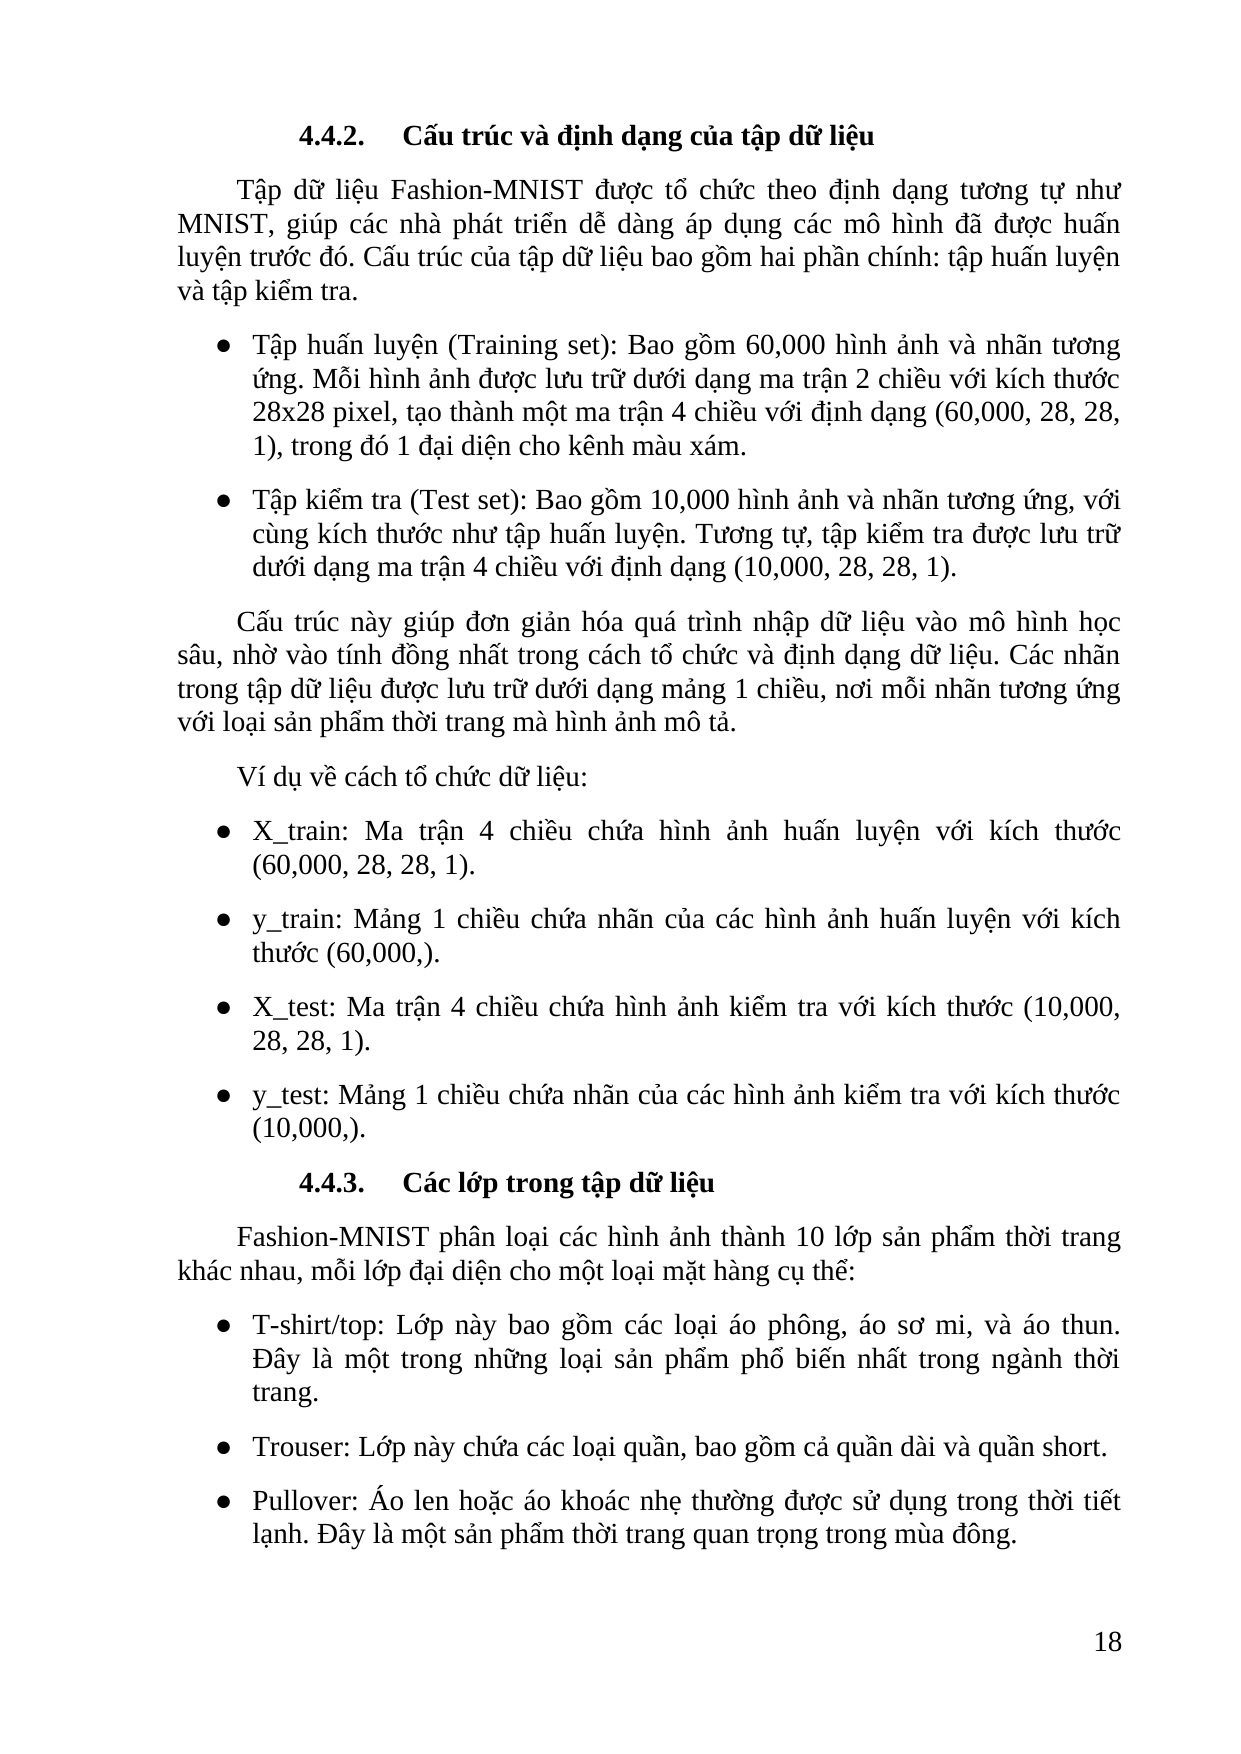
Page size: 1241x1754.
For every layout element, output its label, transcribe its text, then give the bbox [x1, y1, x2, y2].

subtitle Cấu trúc và định dạng của tập dữ liệu [364, 118, 1122, 152]
list y_test: Mảng 1 chiều chứa nhãn của các hình ảnh kiểm tra với kích thước (10,000,). [214, 1077, 1122, 1144]
text Ví dụ về cách tổ chức dữ liệu: [177, 759, 1122, 792]
subtitle Các lớp trong tập dữ liệu [364, 1165, 1122, 1198]
list X_train: Ma trận 4 chiều chứa hình ảnh huấn luyện với kích thước (60,000, 28, 28, 1). [214, 813, 1122, 880]
list y_train: Mảng 1 chiều chứa nhãn của các hình ảnh huấn luyện với kích thước (60,000,). [214, 901, 1122, 968]
text Fashion-MNIST phân loại các hình ảnh thành 10 lớp sản phẩm thời trang khác nhau, mỗi lớp đại diện cho một loại mặt hàng cụ thể: [177, 1219, 1122, 1286]
list Pullover: Áo len hoặc áo khoác nhẹ thường được sử dụng trong thời tiết lạnh. Đây là một sản phẩm thời trang quan trọng trong mùa đông. [214, 1483, 1122, 1550]
list T-shirt/top: Lớp này bao gồm các loại áo phông, áo sơ mi, và áo thun. Đây là một trong những loại sản phẩm phổ biến nhất trong ngành thời trang. [214, 1307, 1122, 1408]
list Tập kiểm tra (Test set): Bao gồm 10,000 hình ảnh và nhãn tương ứng, với cùng kích thước như tập huấn luyện. Tương tự, tập kiểm tra được lưu trữ dưới dạng ma trận 4 chiều với định dạng (10,000, 28, 28, 1). [214, 482, 1122, 583]
list Tập huấn luyện (Training set): Bao gồm 60,000 hình ảnh và nhãn tương ứng. Mỗi hình ảnh được lưu trữ dưới dạng ma trận 2 chiều với kích thước 28x28 pixel, tạo thành một ma trận 4 chiều với định dạng (60,000, 28, 28, 1), trong đó 1 đại diện cho kênh màu xám. [214, 327, 1122, 462]
text Tập dữ liệu Fashion-MNIST được tổ chức theo định dạng tương tự như MNIST, giúp các nhà phát triển dễ dàng áp dụng các mô hình đã được huấn luyện trước đó. Cấu trúc của tập dữ liệu bao gồm hai phần chính: tập huấn luyện và tập kiểm tra. [177, 172, 1122, 307]
list X_test: Ma trận 4 chiều chứa hình ảnh kiểm tra với kích thước (10,000, 28, 28, 1). [214, 989, 1122, 1056]
list Trouser: Lớp này chứa các loại quần, bao gồm cả quần dài và quần short. [214, 1429, 1122, 1462]
text Cấu trúc này giúp đơn giản hóa quá trình nhập dữ liệu vào mô hình học sâu, nhờ vào tính đồng nhất trong cách tổ chức và định dạng dữ liệu. Các nhãn trong tập dữ liệu được lưu trữ dưới dạng mảng 1 chiều, nơi mỗi nhãn tương ứng với loại sản phẩm thời trang mà hình ảnh mô tả. [177, 604, 1122, 738]
